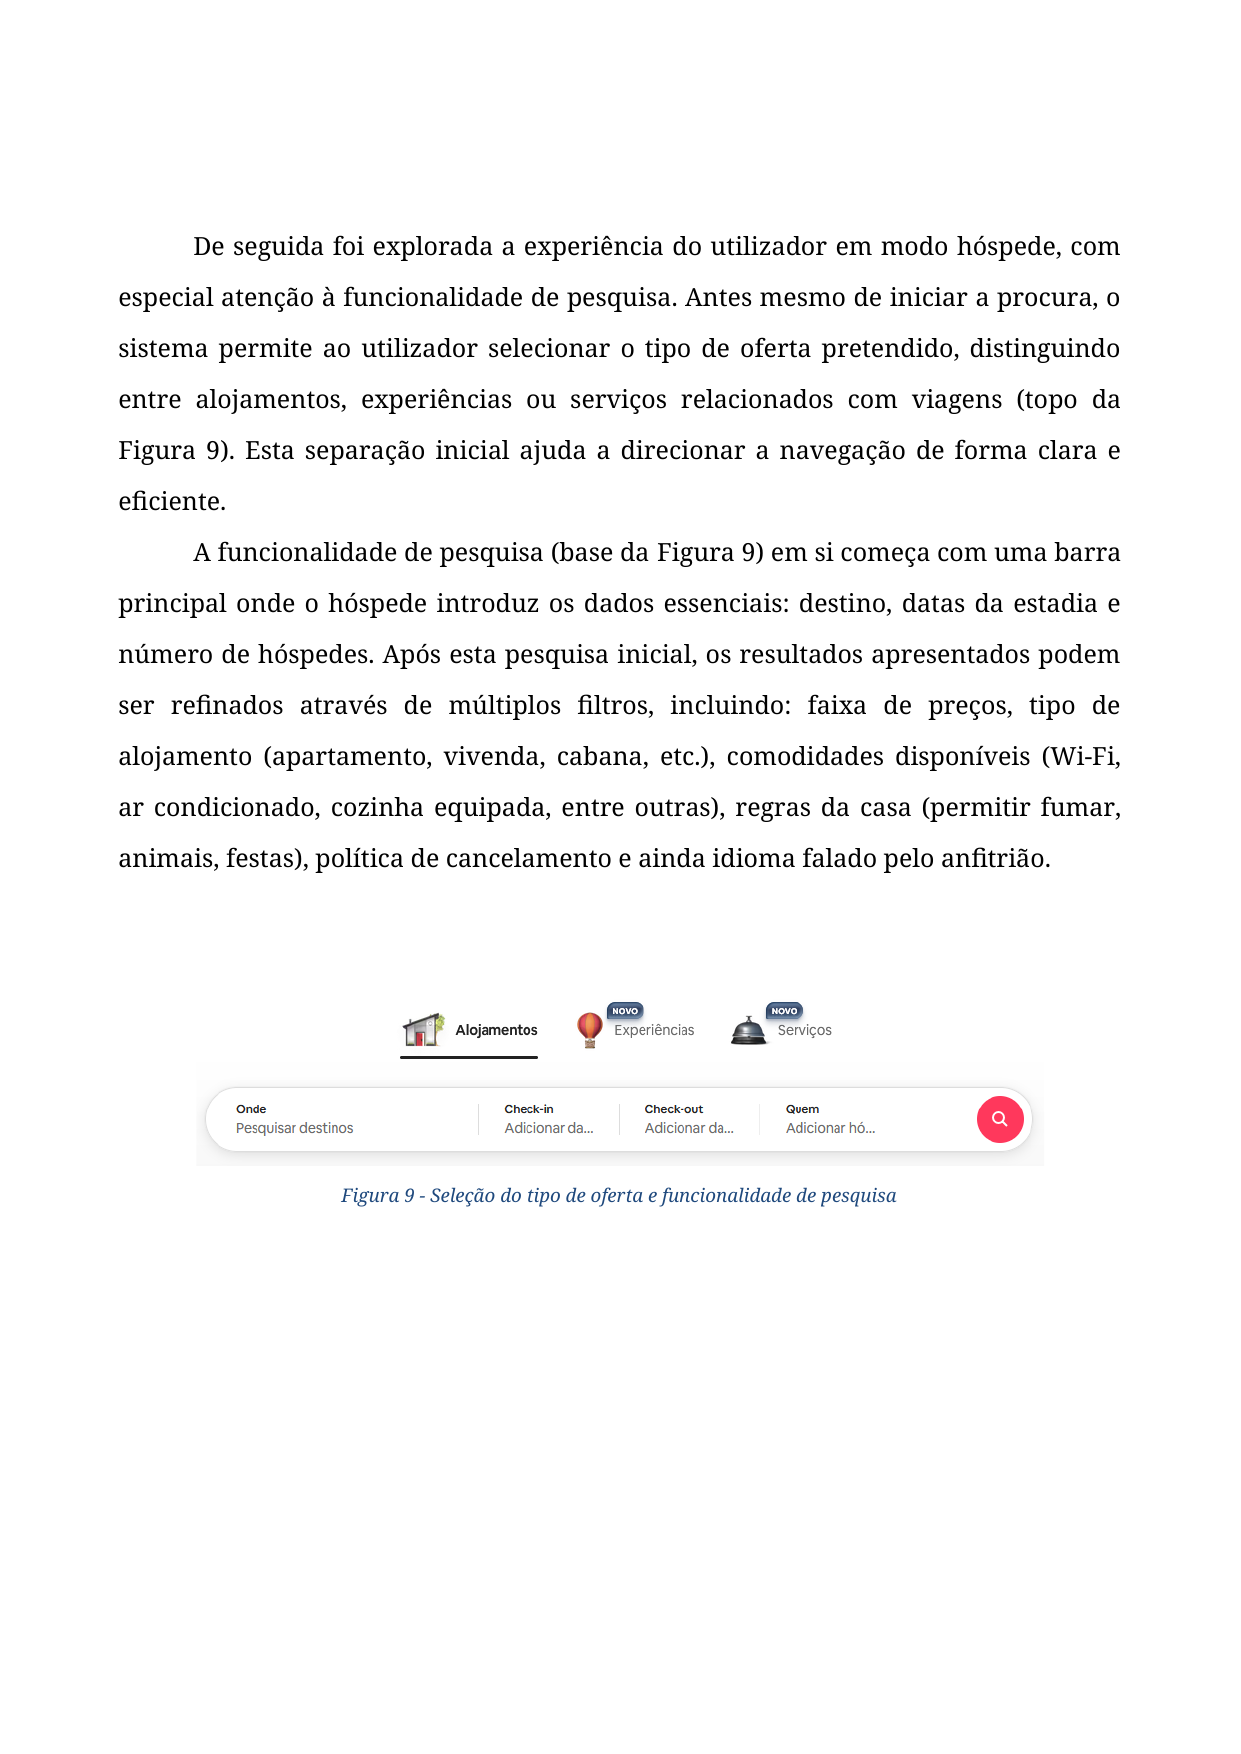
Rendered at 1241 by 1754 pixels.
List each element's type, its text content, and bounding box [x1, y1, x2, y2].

text A funcionalidade de pesquisa (base da Figura 9) em si começa com uma barra principal onde o hóspede introduz os dados essenciais: destino, datas da estadia e número de hóspedes. Após esta pesquisa inicial, os resultados apresentados podem ser refinados através de múltiplos filtros, incluindo: faixa de preços, tipo de alojamento (apartamento, vivenda, cabana, etc.), comodidades disponíveis (Wi-Fi, ar condicionado, cozinha equipada, entre outras), regras da casa (permitir fumar, animais, festas), política de cancelamento e ainda idioma falado pelo anfitrião. [118, 534, 1122, 875]
text De seguida foi explorada a experiência do utilizador em modo hóspede, com especial atenção à funcionalidade de pesquisa. Antes mesmo de iniciar a procura, o sistema permite ao utilizador selecionar o tipo de oferta pretendido, distinguindo entre alojamentos, experiências ou serviços relacionados com viagens (topo da Figura 9). Esta separação inicial ajuda a direcionar a navegação de forma clara e eficiente. [118, 228, 1122, 517]
text Figura 9 - Seleção do tipo de oferta e funcionalidade de pesquisa [118, 1182, 1122, 1208]
picture [196, 993, 1045, 1166]
